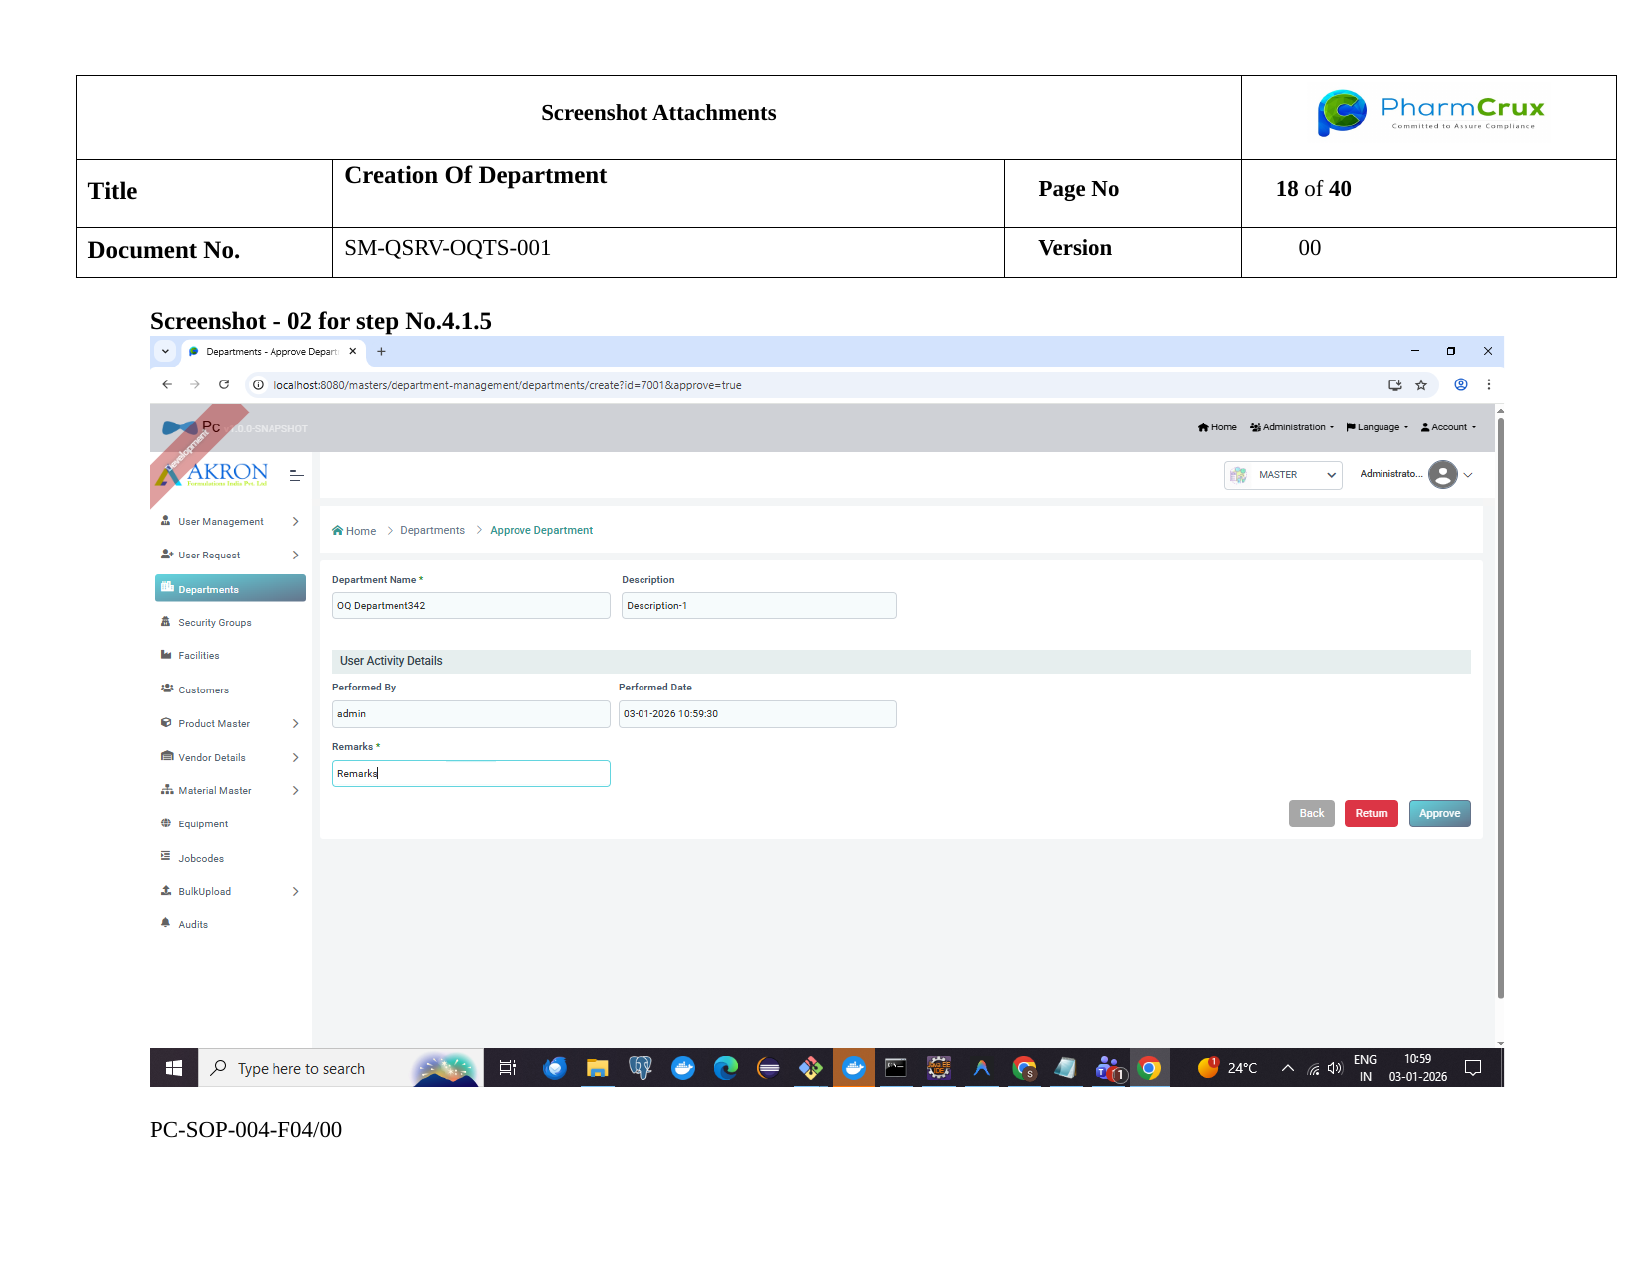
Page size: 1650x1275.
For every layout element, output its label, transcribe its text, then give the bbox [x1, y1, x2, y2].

text Screenshot - 02 for step No.4.1.5 [150, 306, 1500, 336]
picture [150, 336, 1505, 1087]
picture [1307, 82, 1551, 143]
